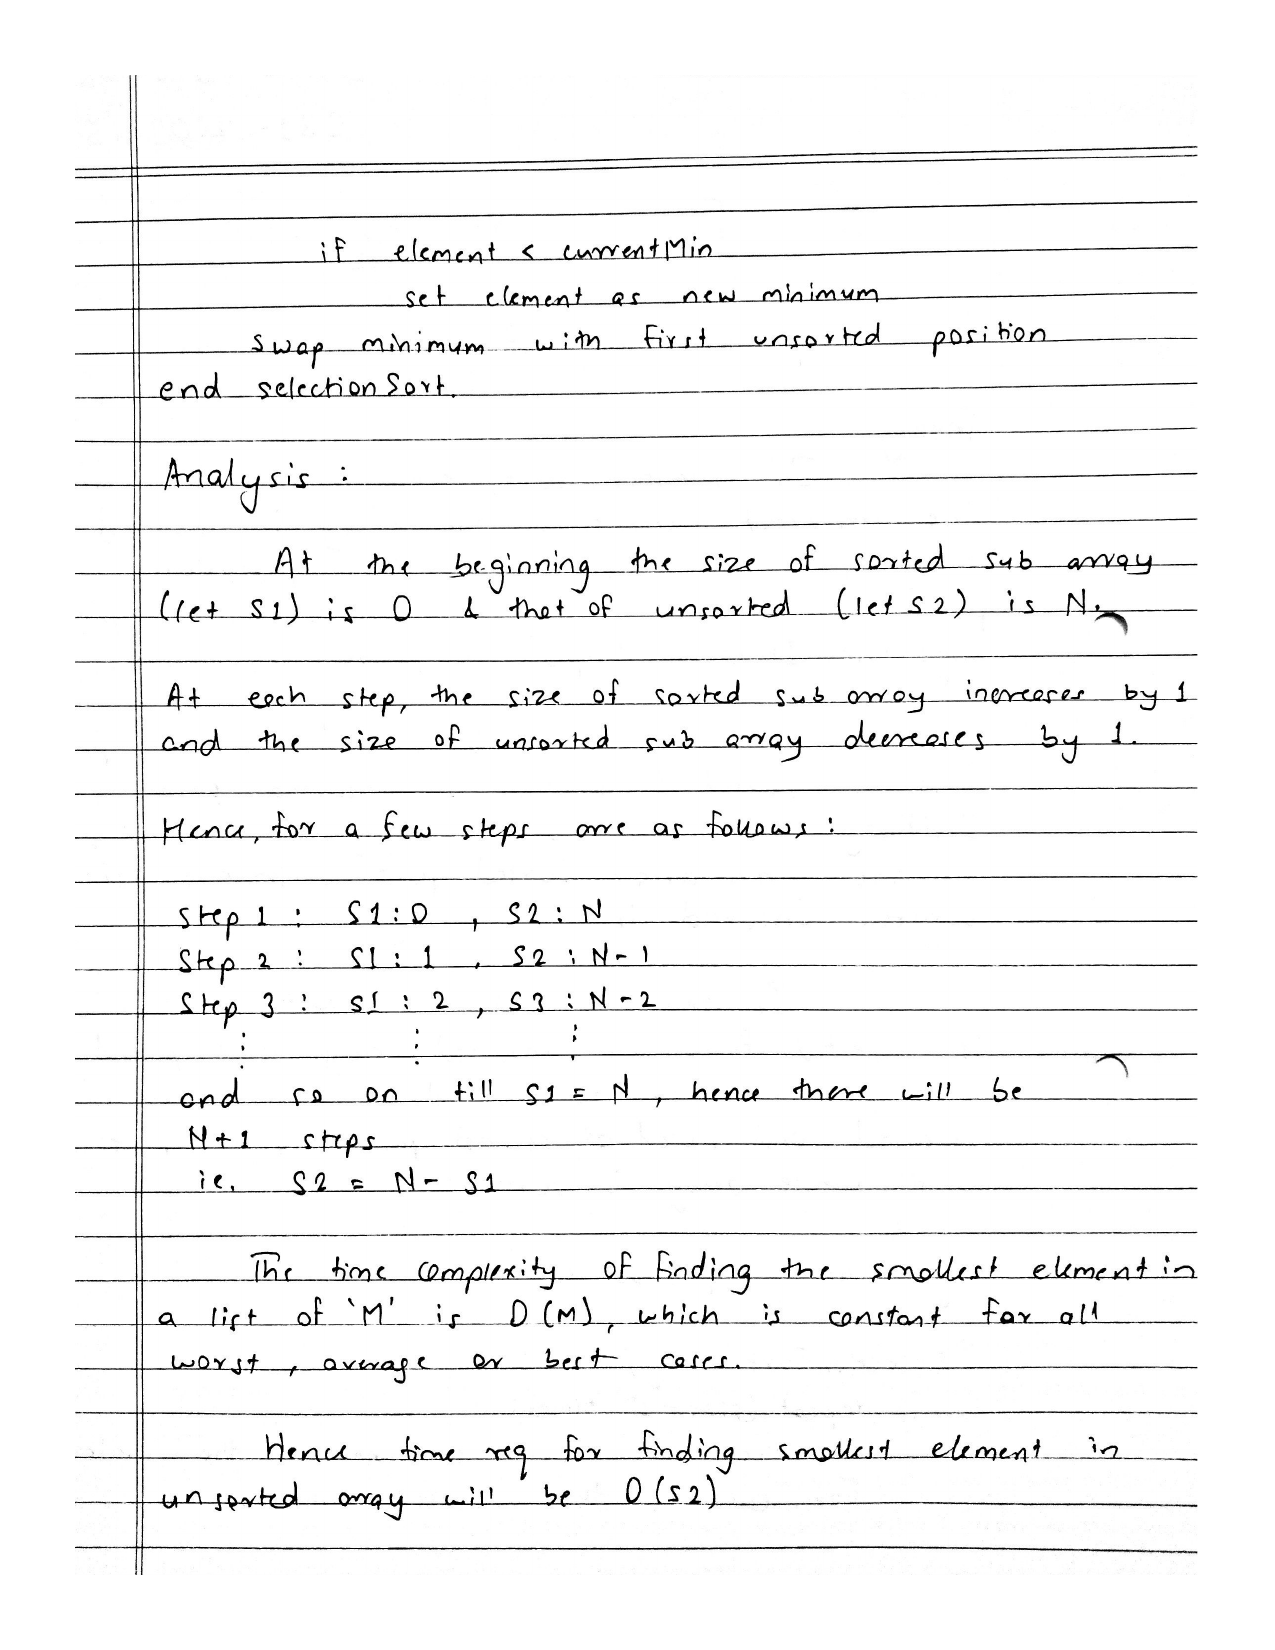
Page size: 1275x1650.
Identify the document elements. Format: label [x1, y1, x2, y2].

picture [75, 75, 1198, 1575]
